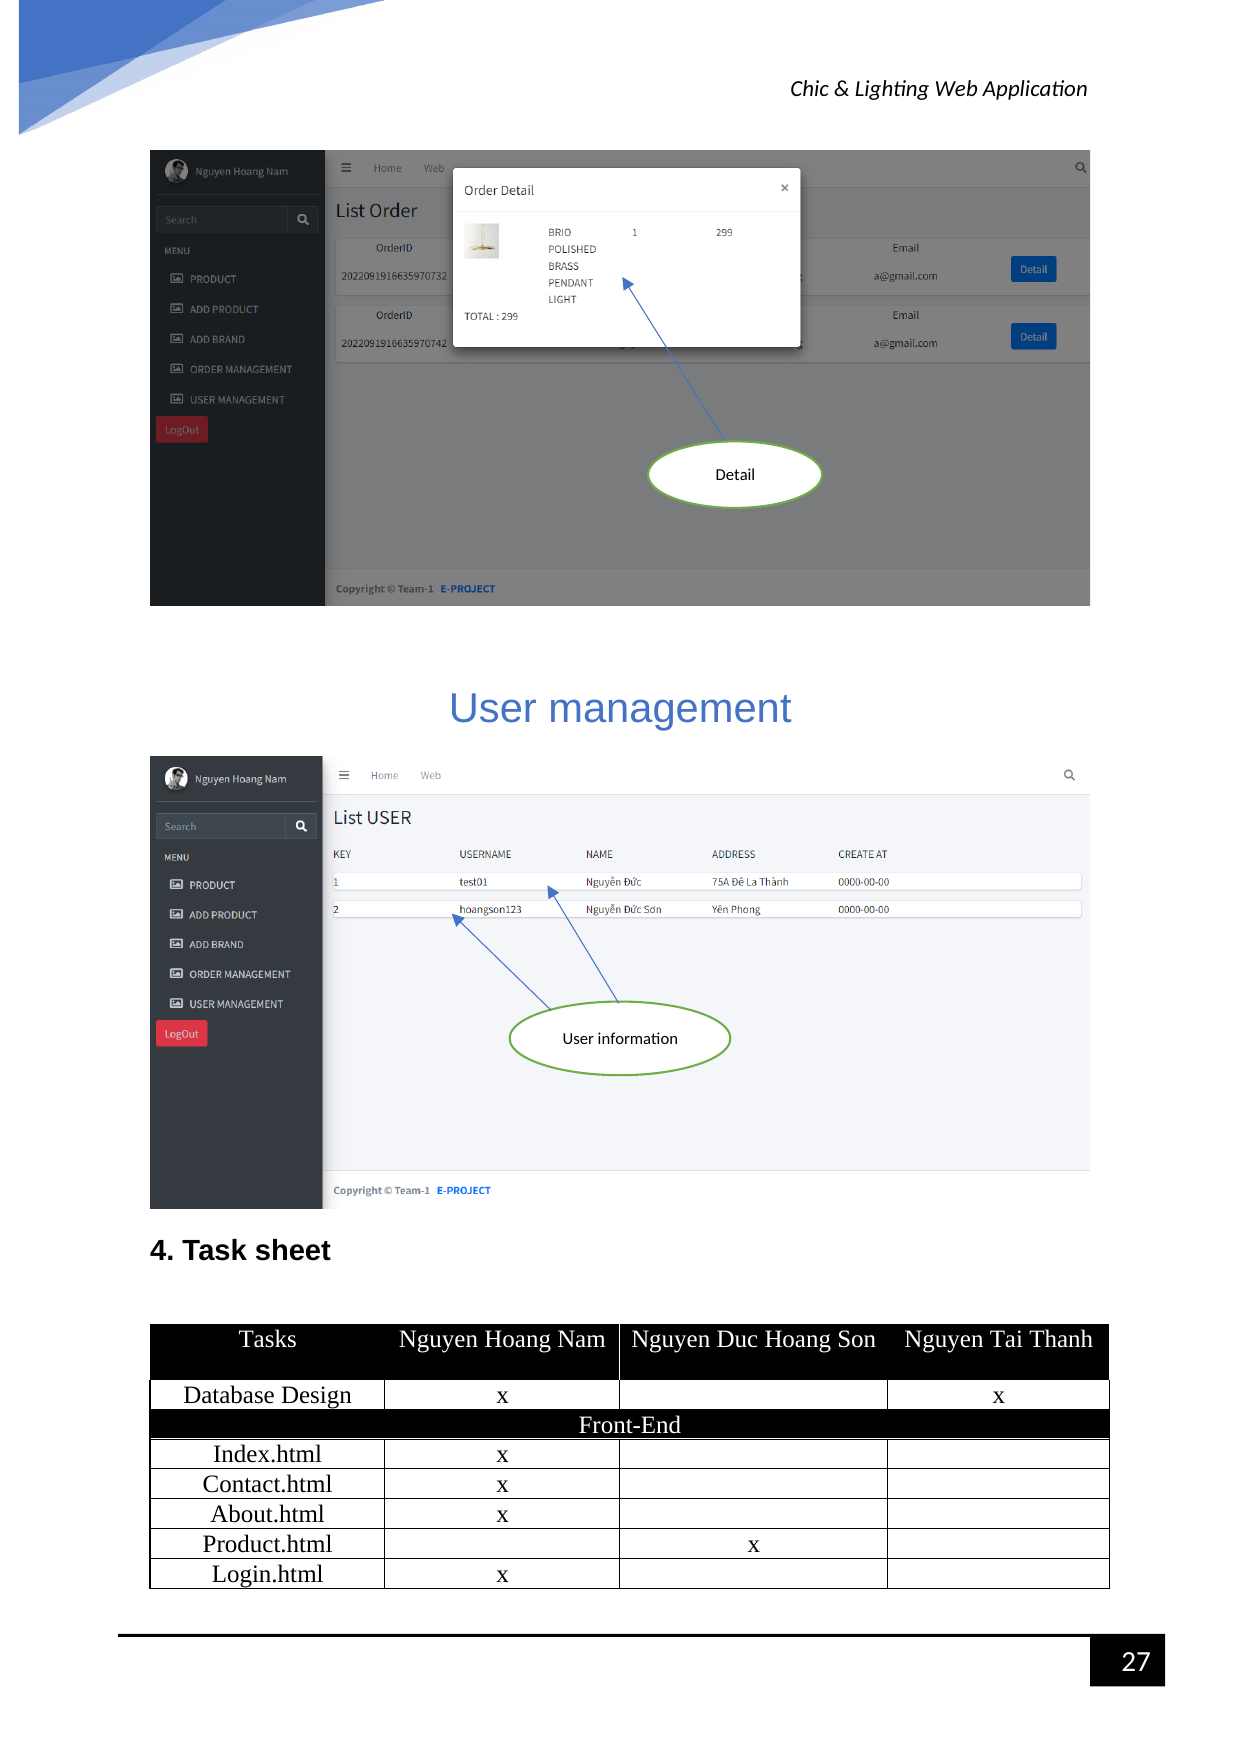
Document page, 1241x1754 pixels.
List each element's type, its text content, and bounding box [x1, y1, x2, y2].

table_cell [620, 1499, 887, 1528]
table_cell [620, 1469, 887, 1498]
table_cell [385, 1529, 619, 1558]
table_cell x [385, 1559, 619, 1587]
table_cell x [385, 1440, 619, 1468]
table_header Nguyen Hoang Nam [385, 1324, 619, 1380]
table_header Nguyen Duc Hoang Son [620, 1324, 888, 1380]
table_cell Product.html [151, 1529, 384, 1558]
picture [150, 756, 1091, 1209]
picture [18, 0, 388, 137]
table_cell Contact.html [151, 1469, 384, 1498]
table_cell [888, 1499, 1109, 1528]
text User management [150, 684, 1090, 732]
table_header Nguyen Tai Thanh [888, 1324, 1109, 1380]
table_cell [620, 1440, 887, 1468]
table_header Tasks [150, 1324, 385, 1380]
table_cell x [620, 1529, 887, 1558]
table_cell x [888, 1380, 1109, 1409]
table_cell x [385, 1499, 619, 1528]
table_cell [888, 1469, 1109, 1498]
table_cell [620, 1559, 887, 1587]
table_cell Front-End [151, 1410, 1109, 1438]
text 4. Task sheet [150, 1233, 1090, 1267]
picture [150, 150, 1091, 606]
table_cell [620, 1380, 887, 1409]
table_cell About.html [151, 1499, 384, 1528]
table_cell [888, 1559, 1109, 1587]
table_cell x [385, 1380, 619, 1409]
table_cell x [385, 1469, 619, 1498]
table_cell Login.html [151, 1559, 384, 1587]
table_cell Database Design [151, 1380, 384, 1409]
table_cell Index.html [151, 1440, 384, 1468]
table_cell [888, 1529, 1109, 1558]
table_cell [888, 1440, 1109, 1468]
